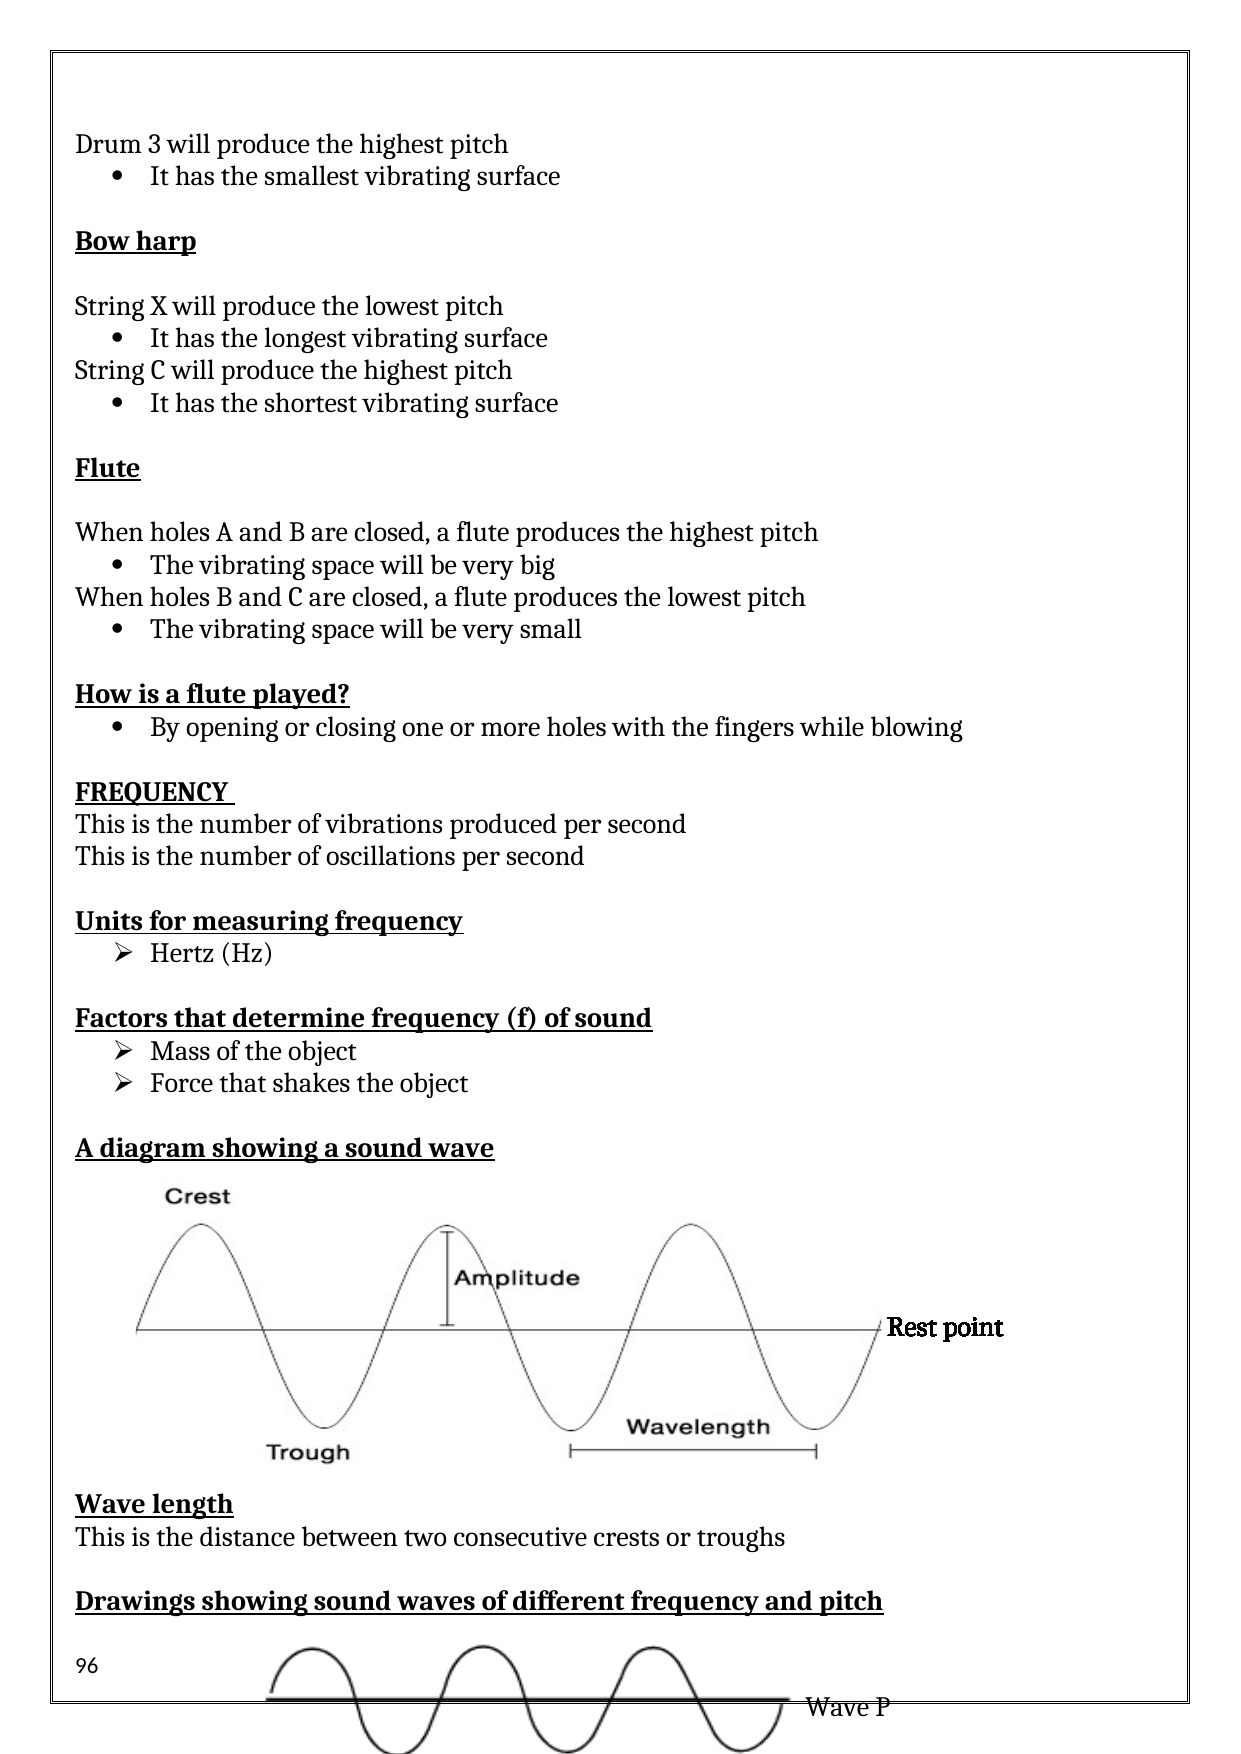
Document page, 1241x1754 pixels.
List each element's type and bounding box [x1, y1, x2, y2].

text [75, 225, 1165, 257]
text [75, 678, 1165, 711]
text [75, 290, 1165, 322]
picture [264, 1637, 807, 1701]
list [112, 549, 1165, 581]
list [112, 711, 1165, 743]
picture [264, 1704, 807, 1754]
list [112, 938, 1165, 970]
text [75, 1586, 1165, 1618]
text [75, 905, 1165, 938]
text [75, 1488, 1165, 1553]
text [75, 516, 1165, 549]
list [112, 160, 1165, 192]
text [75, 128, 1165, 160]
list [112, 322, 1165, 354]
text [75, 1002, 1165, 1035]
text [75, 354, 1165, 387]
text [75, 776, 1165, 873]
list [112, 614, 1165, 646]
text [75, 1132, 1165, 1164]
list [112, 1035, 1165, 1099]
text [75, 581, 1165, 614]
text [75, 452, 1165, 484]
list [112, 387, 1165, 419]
